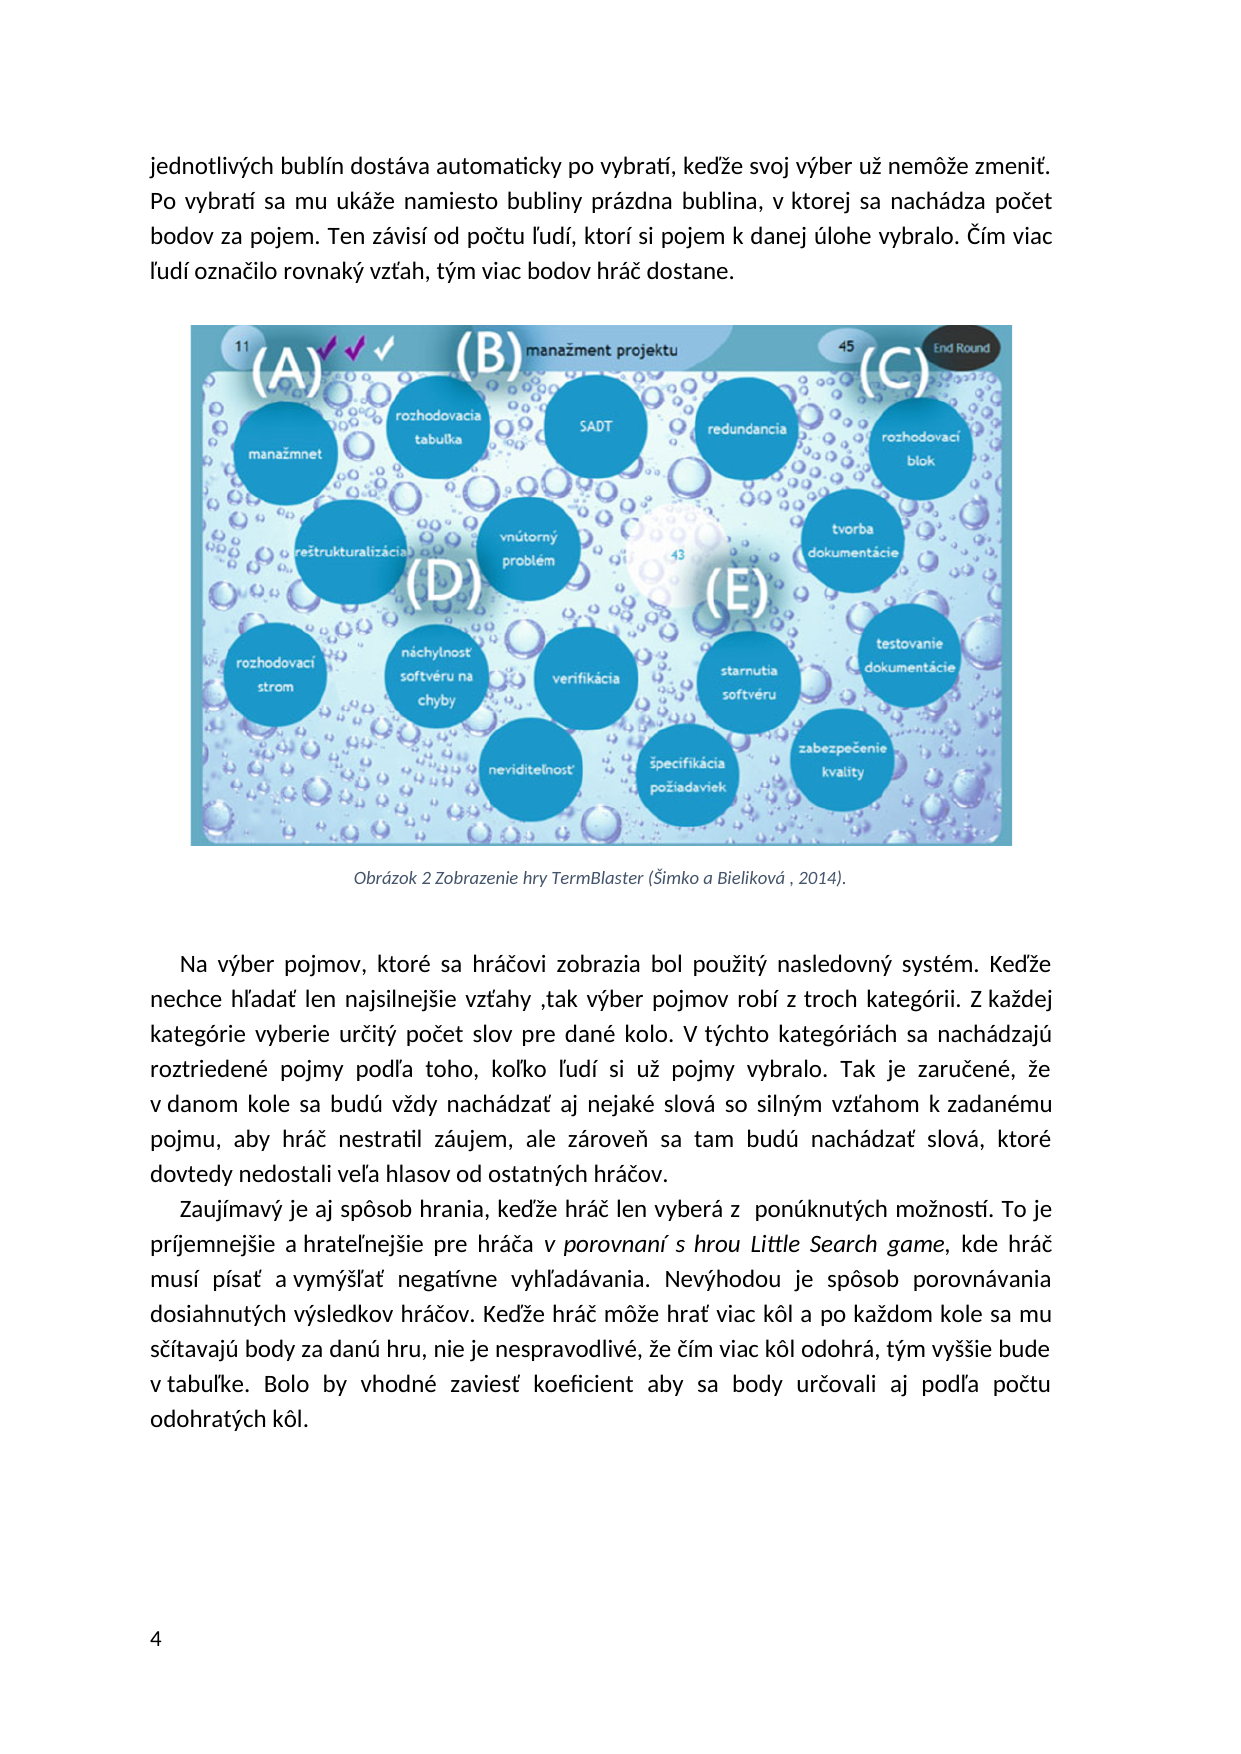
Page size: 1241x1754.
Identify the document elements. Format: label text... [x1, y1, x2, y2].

list Zaujímavý je aj spôsob hrania, keďže hráč len vyberá z ponúknutých možností. To je príjemnejšie a hrateľnejšie pre hráča v porovnaní s hrou Little Search game, kde hráč musí písať a vymýšľať negatívne vyhľadávania. Nevýhodou je spôsob porovnávania dosiahnutých výsledkov hráčov. Keďže hráč môže hrať viac kôl a po každom kole sa mu sčítavajú body za danú hru, nie je nespravodlivé, že čím viac kôl odohrá, tým vyššie bude v tabuľke. Bolo by vhodné zaviesť koeficient aby sa body určovali aj podľa počtu odohratých kôl. [150, 1193, 1053, 1434]
picture [190, 325, 1013, 846]
text Obrázok 2 Zobrazenie hry TermBlaster (Šimko a Bieliková , 2014). [150, 866, 1053, 889]
list Na výber pojmov, ktoré sa hráčovi zobrazia bol použitý nasledovný systém. Keďže nechce hľadať len najsilnejšie vzťahy ,tak výber pojmov robí z troch kategórii. Z každej kategórie vyberie určitý počet slov pre dané kolo. V týchto kategóriách sa nachádzajú roztriedené pojmy podľa toho, koľko ľudí si už pojmy vybralo. Tak je zaručené, že v danom kole sa budú vždy nachádzať aj nejaké slová so silným vzťahom k zadanému pojmu, aby hráč nestratil záujem, ale zároveň sa tam budú nachádzať slová, ktoré dovtedy nedostali veľa hlasov od ostatných hráčov. [150, 948, 1053, 1189]
